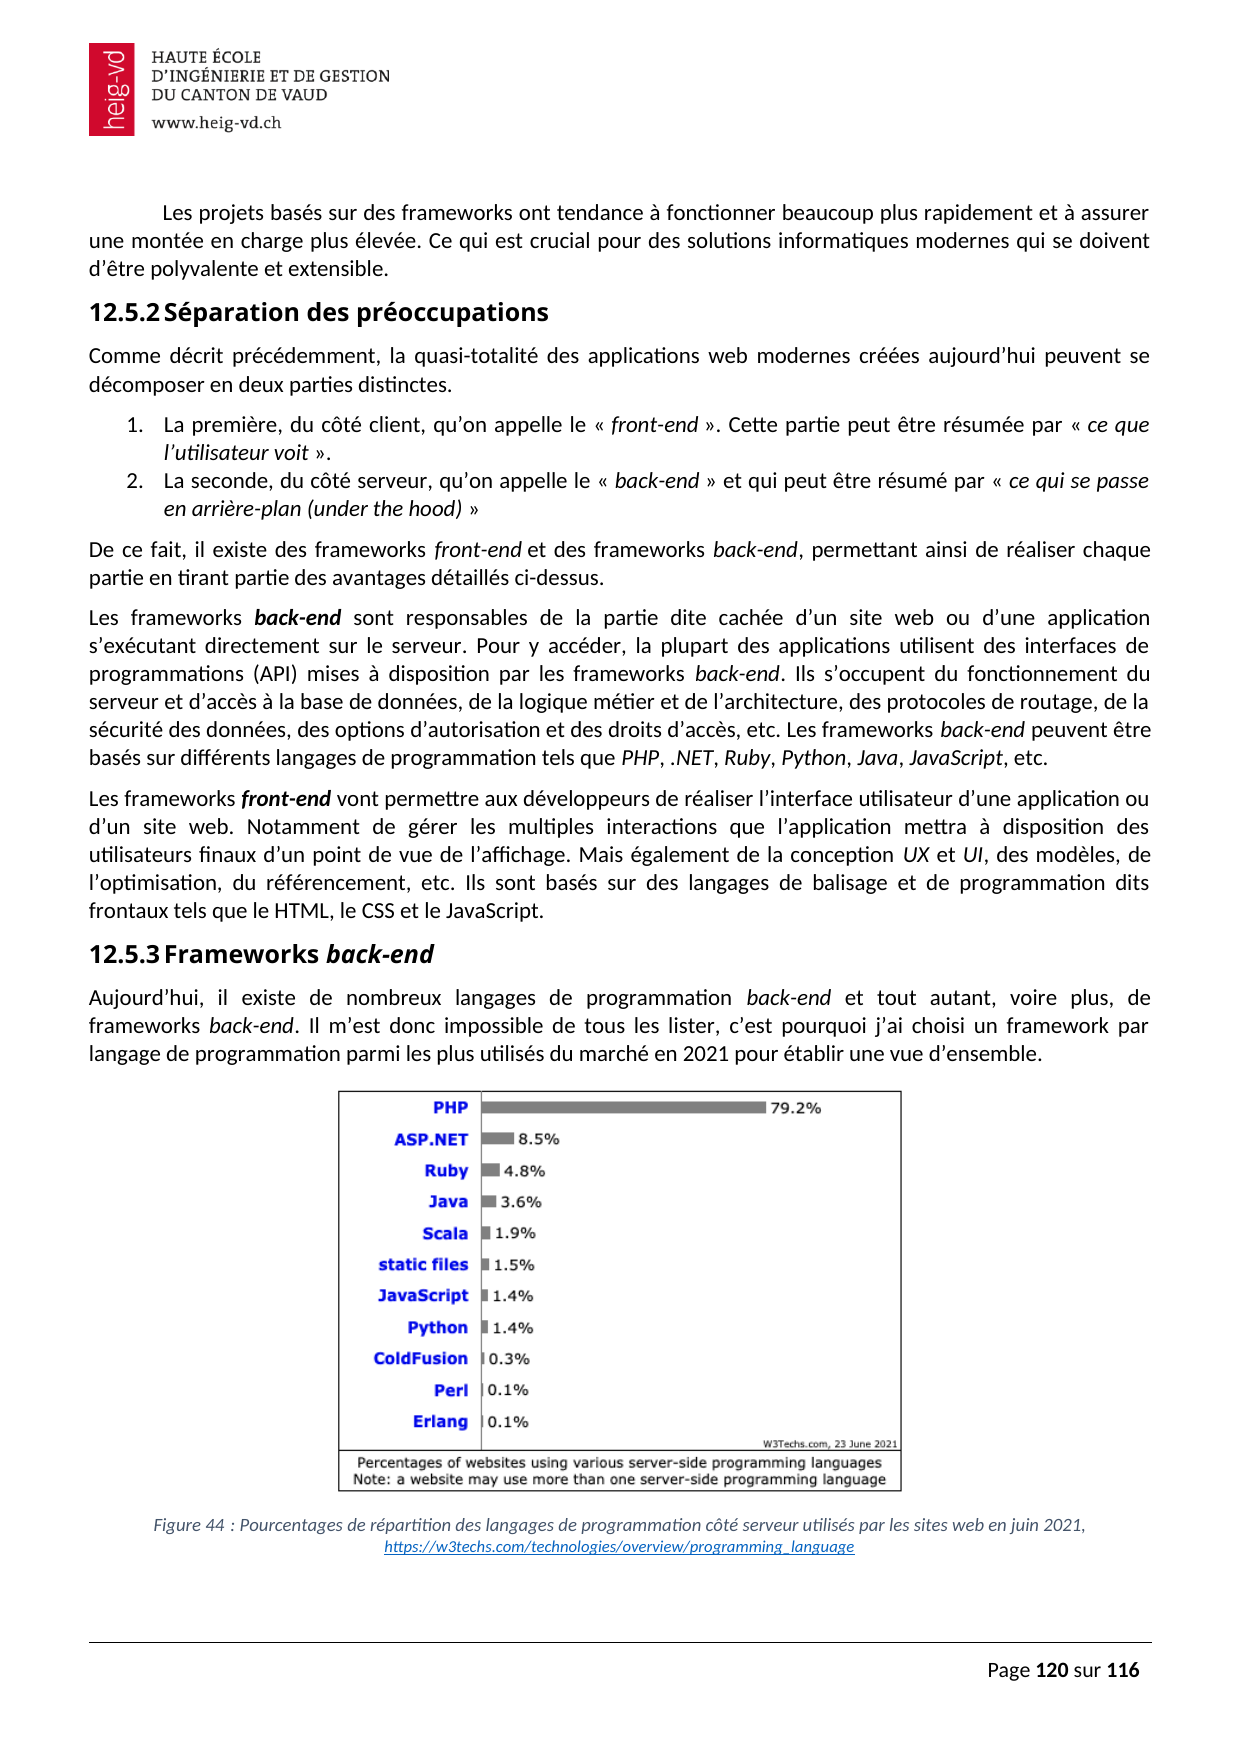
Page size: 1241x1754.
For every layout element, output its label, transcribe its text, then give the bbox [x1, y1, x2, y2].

picture [325, 1079, 916, 1501]
text Aujourd’hui, il existe de nombreux langages de programmation back-end et tout autant, voire plus, de frameworks back-end. Il m’est donc impossible de tous les lister, c’est pourquoi j’ai choisi un framework par langage de programmation parmi les plus utilisés du marché en 2021 pour établir une vue d’ensemble. [89, 983, 1152, 1067]
list La première, du côté client, qu’on appelle le « front-end ». Cette partie peut être résumée par « ce que l’utilisateur voit ». [126, 410, 1152, 466]
text Les projets basés sur des frameworks ont tendance à fonctionner beaucoup plus rapidement et à assurer une montée en charge plus élevée. Ce qui est crucial pour des solutions informatiques modernes qui se doivent d’être polyvalente et extensible. [89, 198, 1152, 283]
text De ce fait, il existe des frameworks front-end et des frameworks back-end, permettant ainsi de réaliser chaque partie en tirant partie des avantages détaillés ci-dessus. [89, 535, 1152, 591]
picture [89, 43, 389, 136]
subtitle Frameworks back-end [89, 937, 1152, 971]
list La seconde, du côté serveur, qu’on appelle le « back-end » et qui peut être résumé par « ce qui se passe en arrière-plan (under the hood) » [126, 466, 1152, 522]
text Comme décrit précédemment, la quasi-totalité des applications web modernes créées aujourd’hui peuvent se décomposer en deux parties distinctes. [89, 342, 1152, 398]
subtitle Séparation des préoccupations [89, 295, 1152, 329]
text Les frameworks front-end vont permettre aux développeurs de réaliser l’interface utilisateur d’une application ou d’un site web. Notamment de gérer les multiples interactions que l’application mettra à disposition des utilisateurs finaux d’un point de vue de l’affichage. Mais également de la conception UX et UI, des modèles, de l’optimisation, du référencement, etc. Ils sont basés sur des langages de balisage et de programmation dits frontaux tels que le HTML, le CSS et le JavaScript. [89, 784, 1152, 924]
text Les frameworks back-end sont responsables de la partie dite cachée d’un site web ou d’une application s’exécutant directement sur le serveur. Pour y accéder, la plupart des applications utilisent des interfaces de programmations (API) mises à disposition par les frameworks back-end. Ils s’occupent du fonctionnement du serveur et d’accès à la base de données, de la logique métier et de l’architecture, des protocoles de routage, de la sécurité des données, des options d’autorisation et des droits d’accès, etc. Les frameworks back-end peuvent être basés sur différents langages de programmation tels que PHP, .NET, Ruby, Python, Java, JavaScript, etc. [89, 603, 1152, 771]
